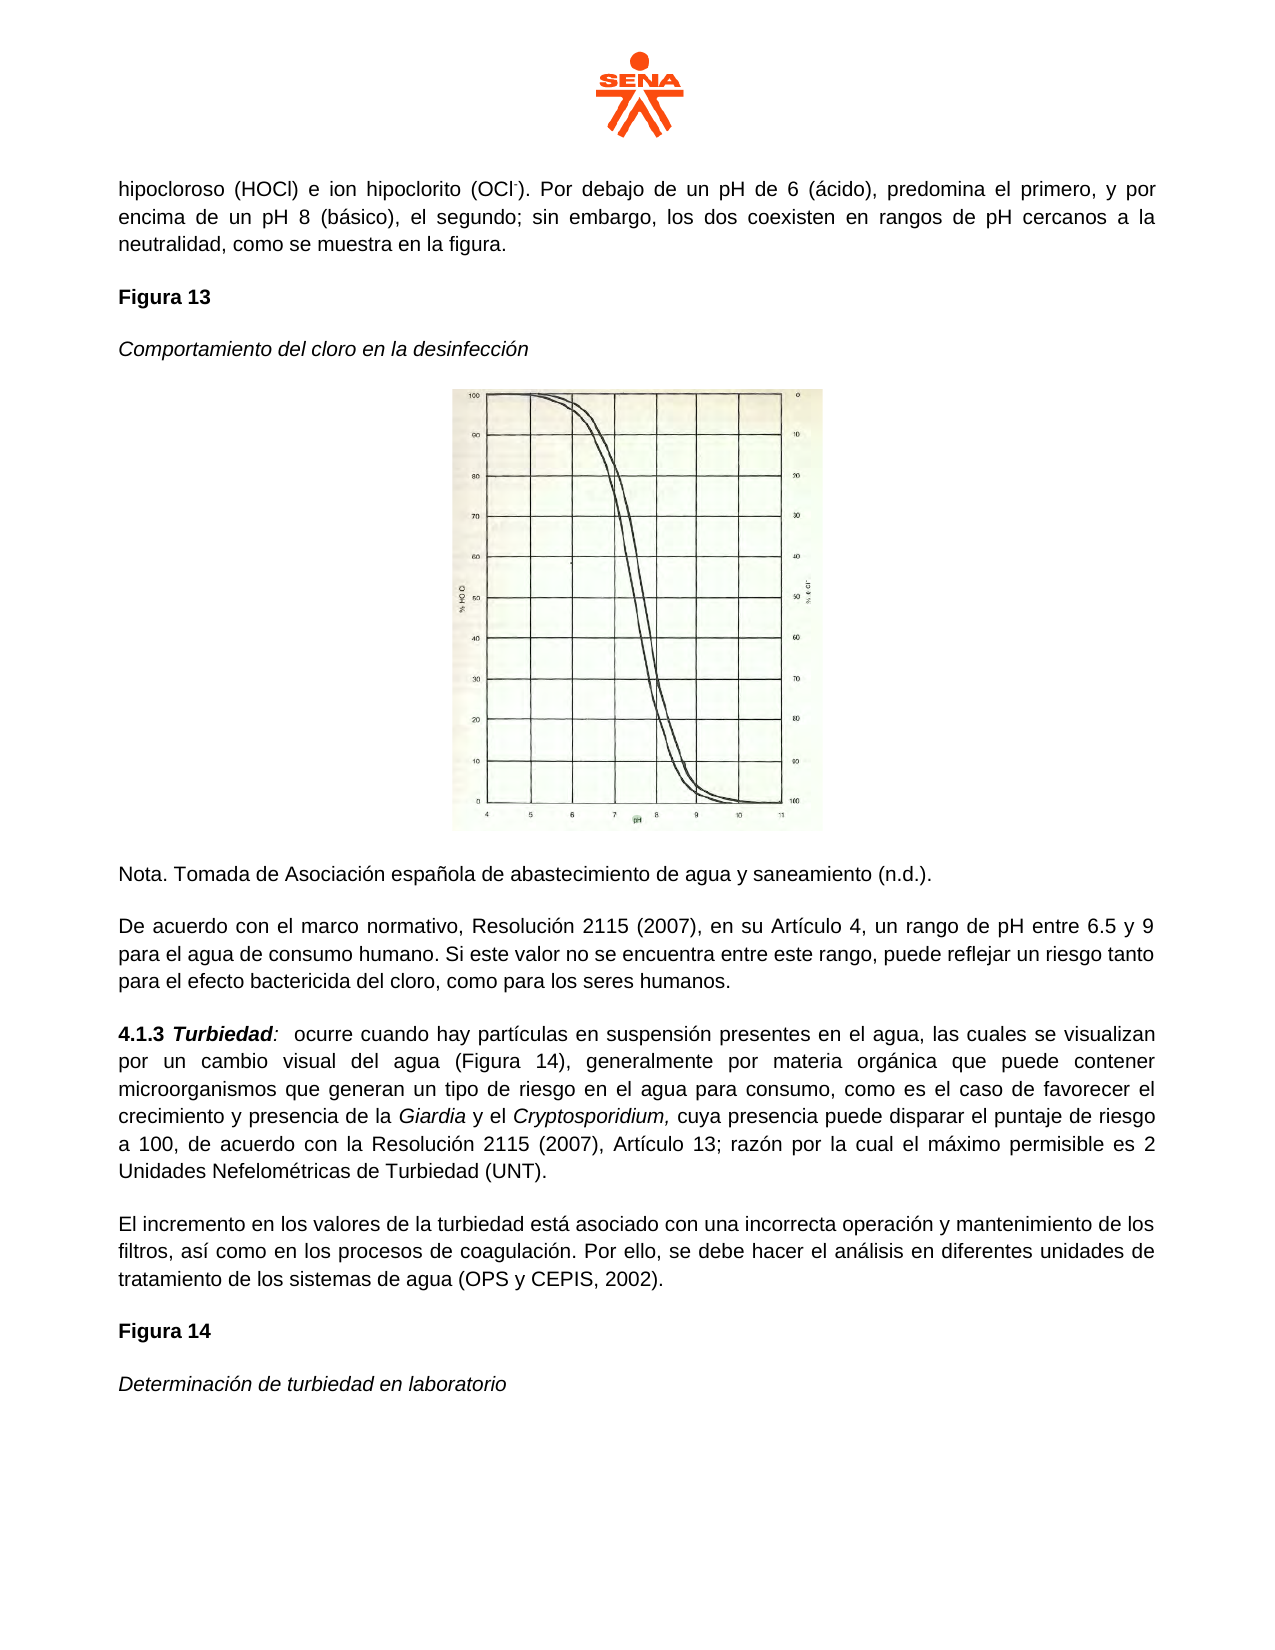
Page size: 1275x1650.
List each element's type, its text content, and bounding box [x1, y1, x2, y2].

text Nota. Tomada de Asociación española de abastecimiento de agua y saneamiento (n.d.). [118, 862, 1157, 886]
text De acuerdo con el marco normativo, Resolución 2115 (2007), en su Artículo 4, un rango de pH entre 6.5 y 9 para el agua de consumo humano. Si este valor no se encuentra entre este rango, puede reflejar un riesgo tanto para el efecto bactericida del cloro, como para los seres humanos. [118, 914, 1157, 993]
picture [452, 389, 823, 831]
picture [585, 48, 690, 142]
text Figura 14 [118, 1319, 1157, 1343]
text 4.1.3 Turbiedad: ocurre cuando hay partículas en suspensión presentes en el agua, las cuales se visualizan por un cambio visual del agua (Figura 14), generalmente por materia orgánica que puede contener microorganismos que generan un tipo de riesgo en el agua para consumo, como es el caso de favorecer el crecimiento y presencia de la Giardia y el Cryptosporidium, cuya presencia puede disparar el puntaje de riesgo a 100, de acuerdo con la Resolución 2115 (2007), Artículo 13; razón por la cual el máximo permisible es 2 Unidades Nefelométricas de Turbiedad (UNT). [118, 1022, 1157, 1183]
text El incremento en los valores de la turbiedad está asociado con una incorrecta operación y mantenimiento de los filtros, así como en los procesos de coagulación. Por ello, se debe hacer el análisis en diferentes unidades de tratamiento de los sistemas de agua (OPS y CEPIS, 2002). [118, 1212, 1157, 1291]
text Figura 13 [118, 285, 1157, 309]
text Comportamiento del cloro en la desinfección [118, 337, 1157, 361]
text Determinación de turbiedad en laboratorio [118, 1372, 1157, 1396]
